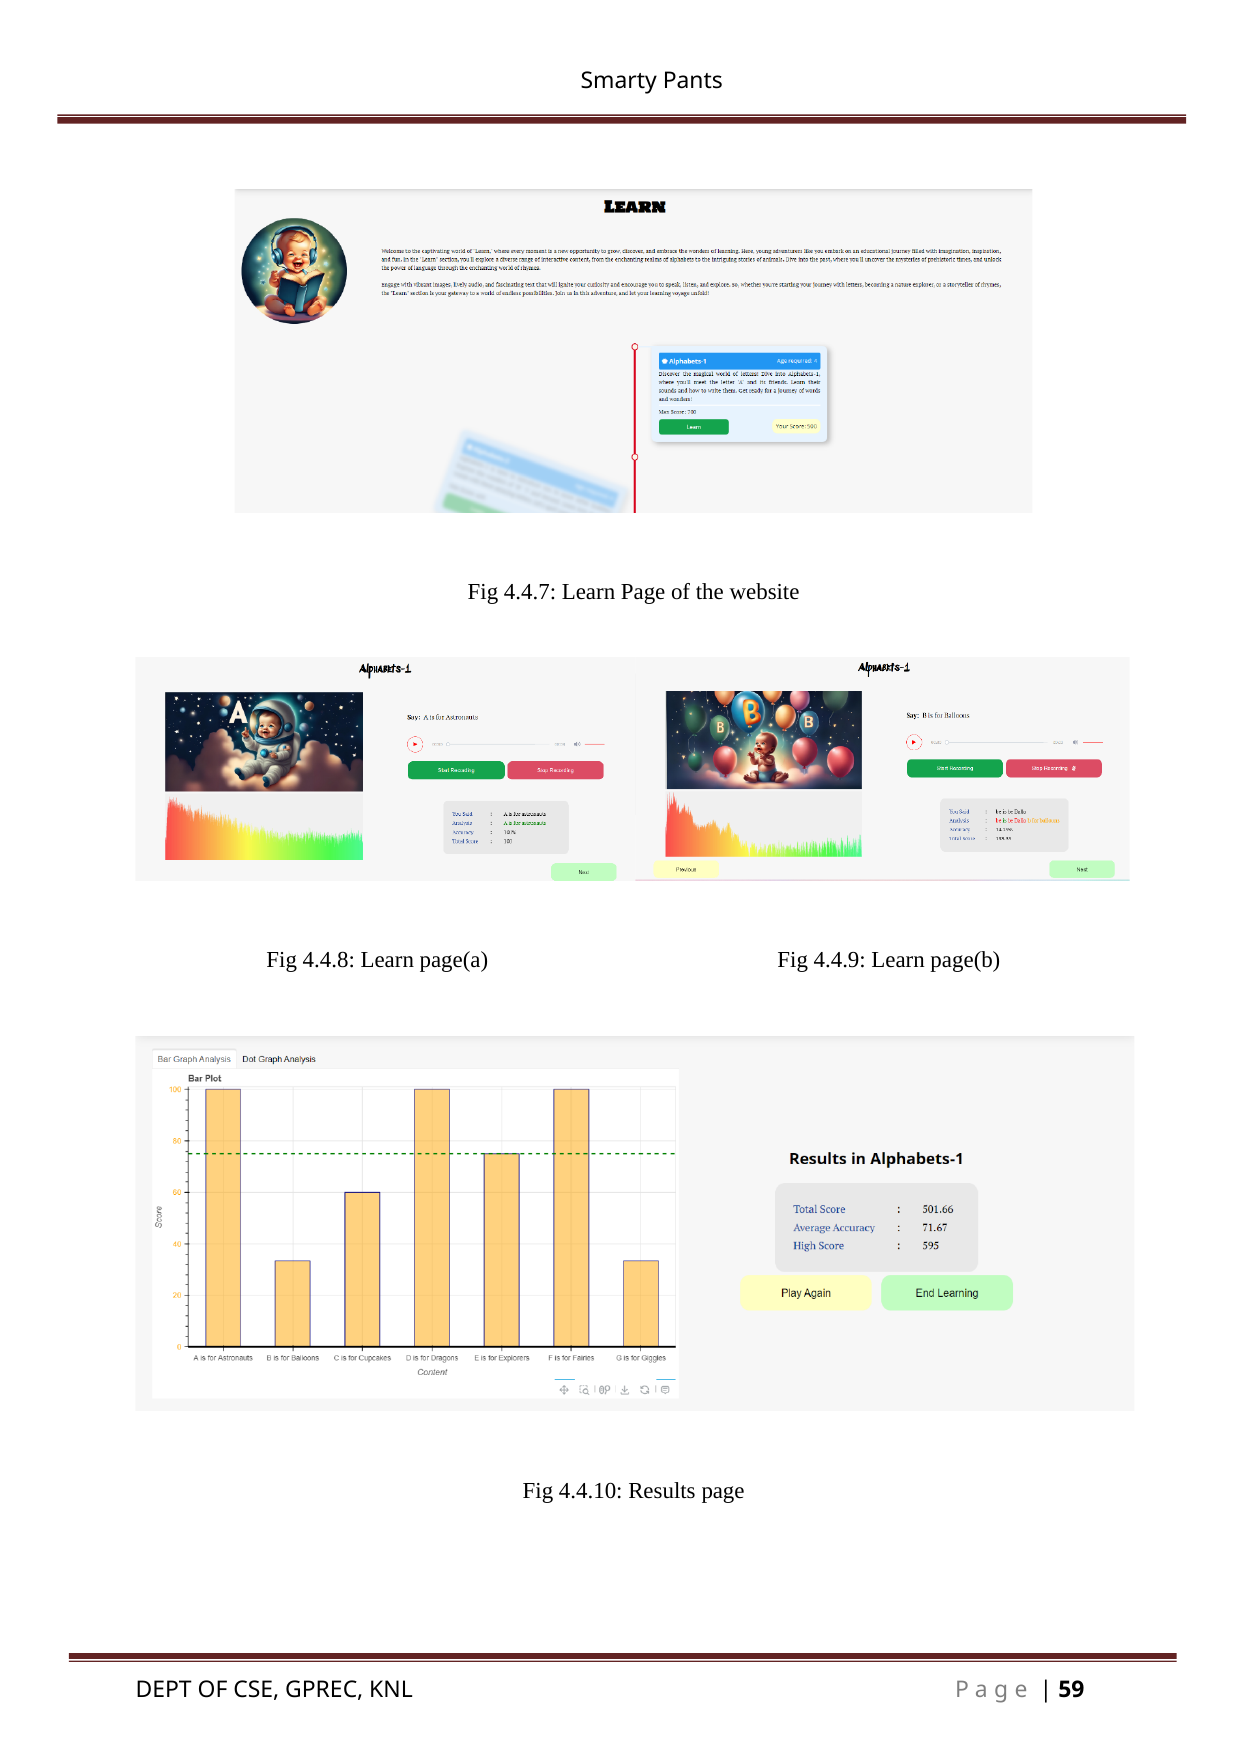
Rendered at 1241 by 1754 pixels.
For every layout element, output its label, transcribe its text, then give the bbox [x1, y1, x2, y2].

picture [234, 185, 1033, 513]
picture [135, 657, 1130, 881]
text Fig 4.4.8: Learn page(a) Fig 4.4.9: Learn page(b) [135, 946, 1132, 972]
picture [135, 1036, 1135, 1411]
text Fig 4.4.7: Learn Page of the website [135, 578, 1132, 605]
text Fig 4.4.10: Results page [135, 1477, 1132, 1503]
